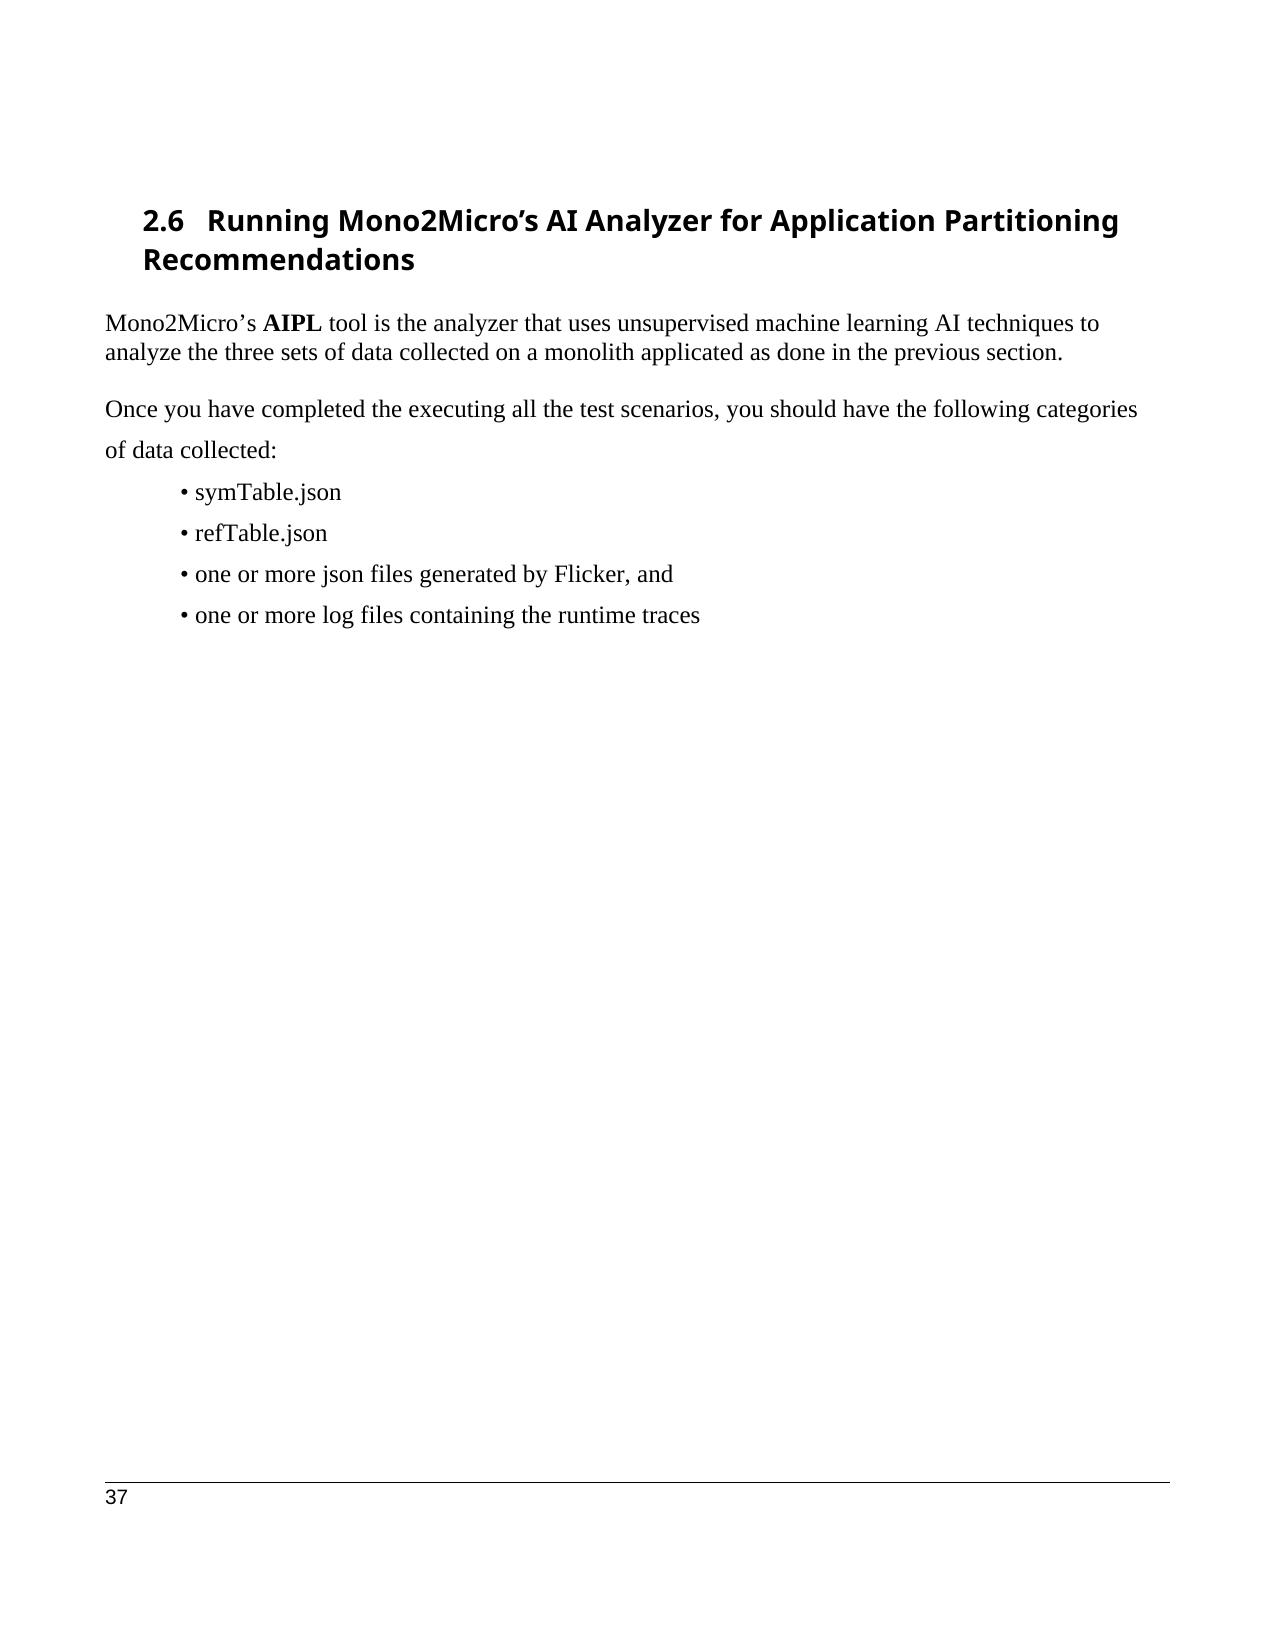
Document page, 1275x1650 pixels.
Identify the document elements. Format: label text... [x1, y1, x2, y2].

text • refTable.json [180, 518, 1170, 547]
subtitle 2.6 Running Mono2Micro’s AI Analyzer for Application Partitioning Recommendations [142, 200, 1170, 279]
text Once you have completed the executing all the test scenarios, you should have the following categories [105, 394, 1170, 423]
text • one or more json files generated by Flicker, and [180, 559, 1170, 588]
text • one or more log files containing the runtime traces [180, 601, 1170, 629]
text • symTable.json [180, 477, 1170, 506]
text of data collected: [105, 436, 1170, 464]
text Mono2Micro’s AIPL tool is the analyzer that uses unsupervised machine learning AI techniques to analyze the three sets of data collected on a monolith applicated as done in the previous section. [105, 308, 1170, 366]
